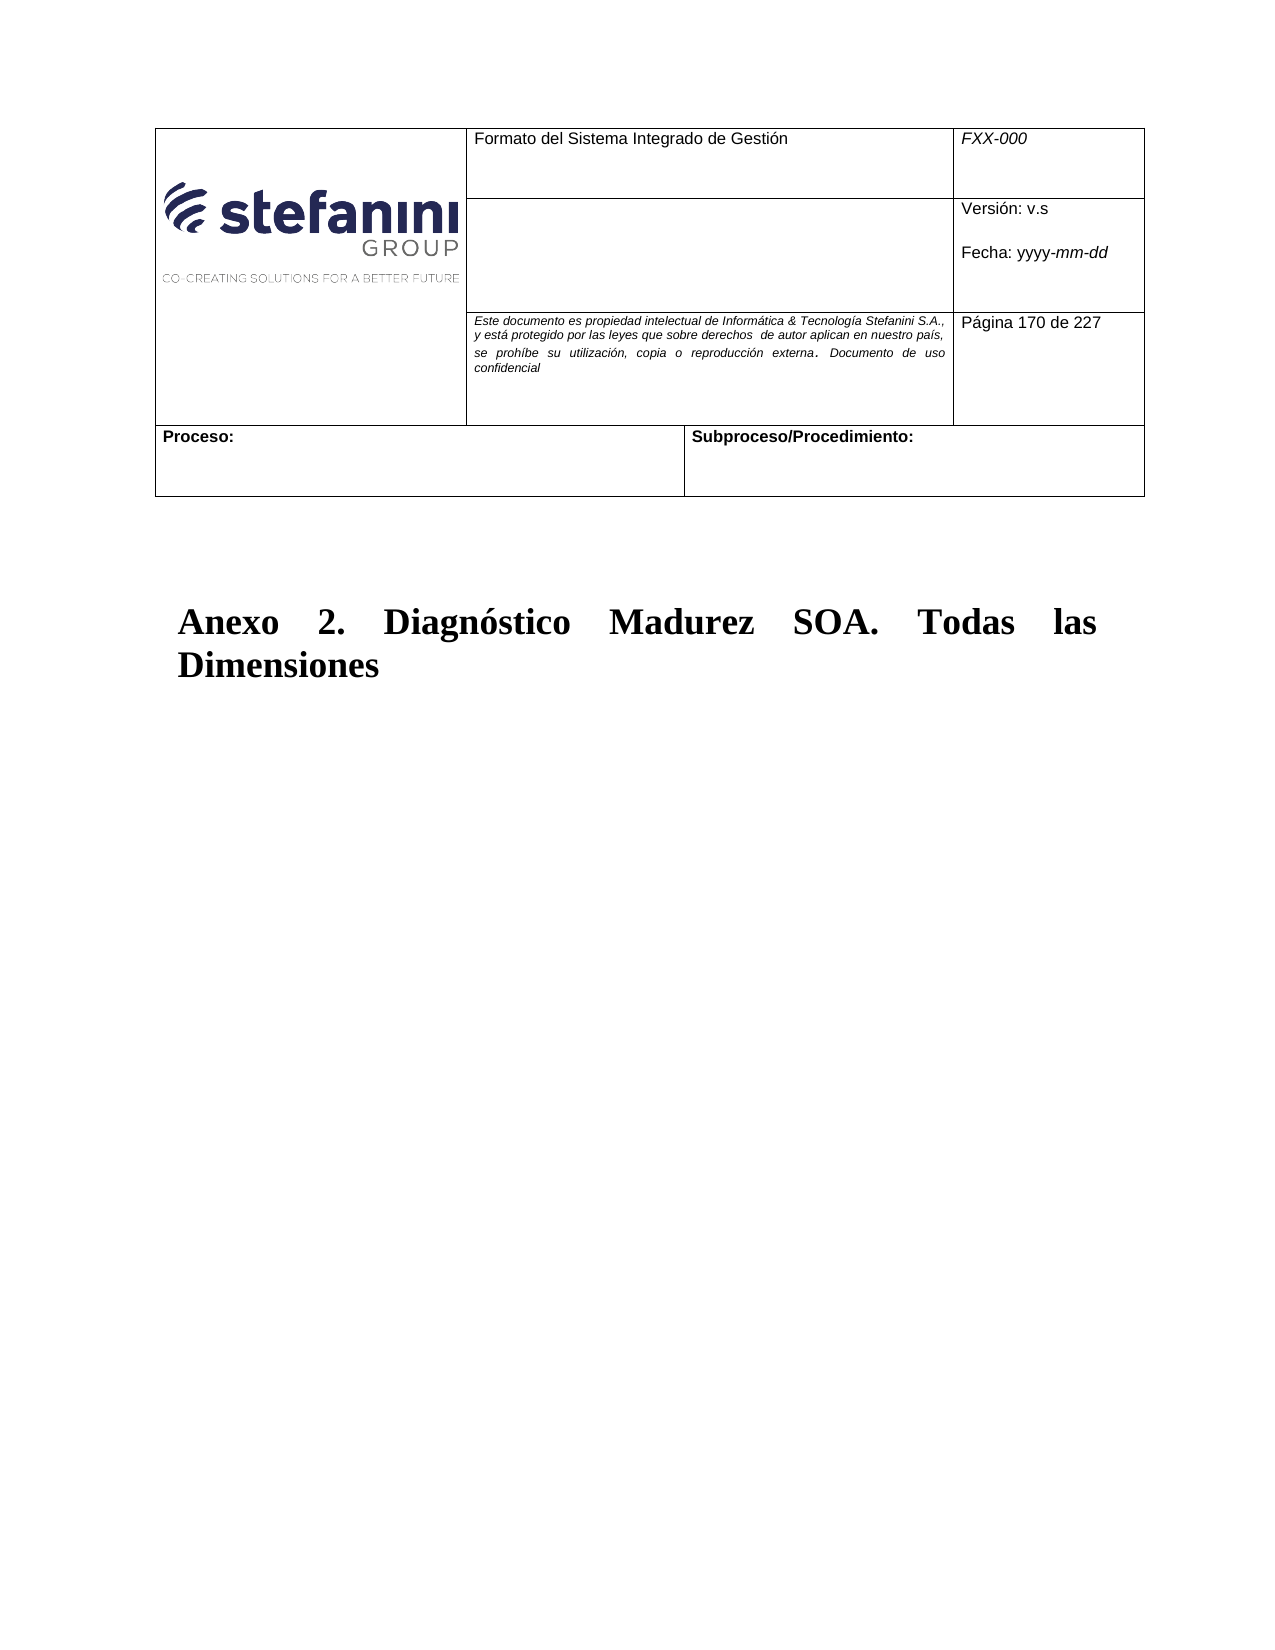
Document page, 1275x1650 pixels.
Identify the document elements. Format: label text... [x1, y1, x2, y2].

subtitle Anexo 2. Diagnóstico Madurez SOA. Todas las Dimensiones [177, 599, 1098, 686]
picture [162, 182, 460, 286]
